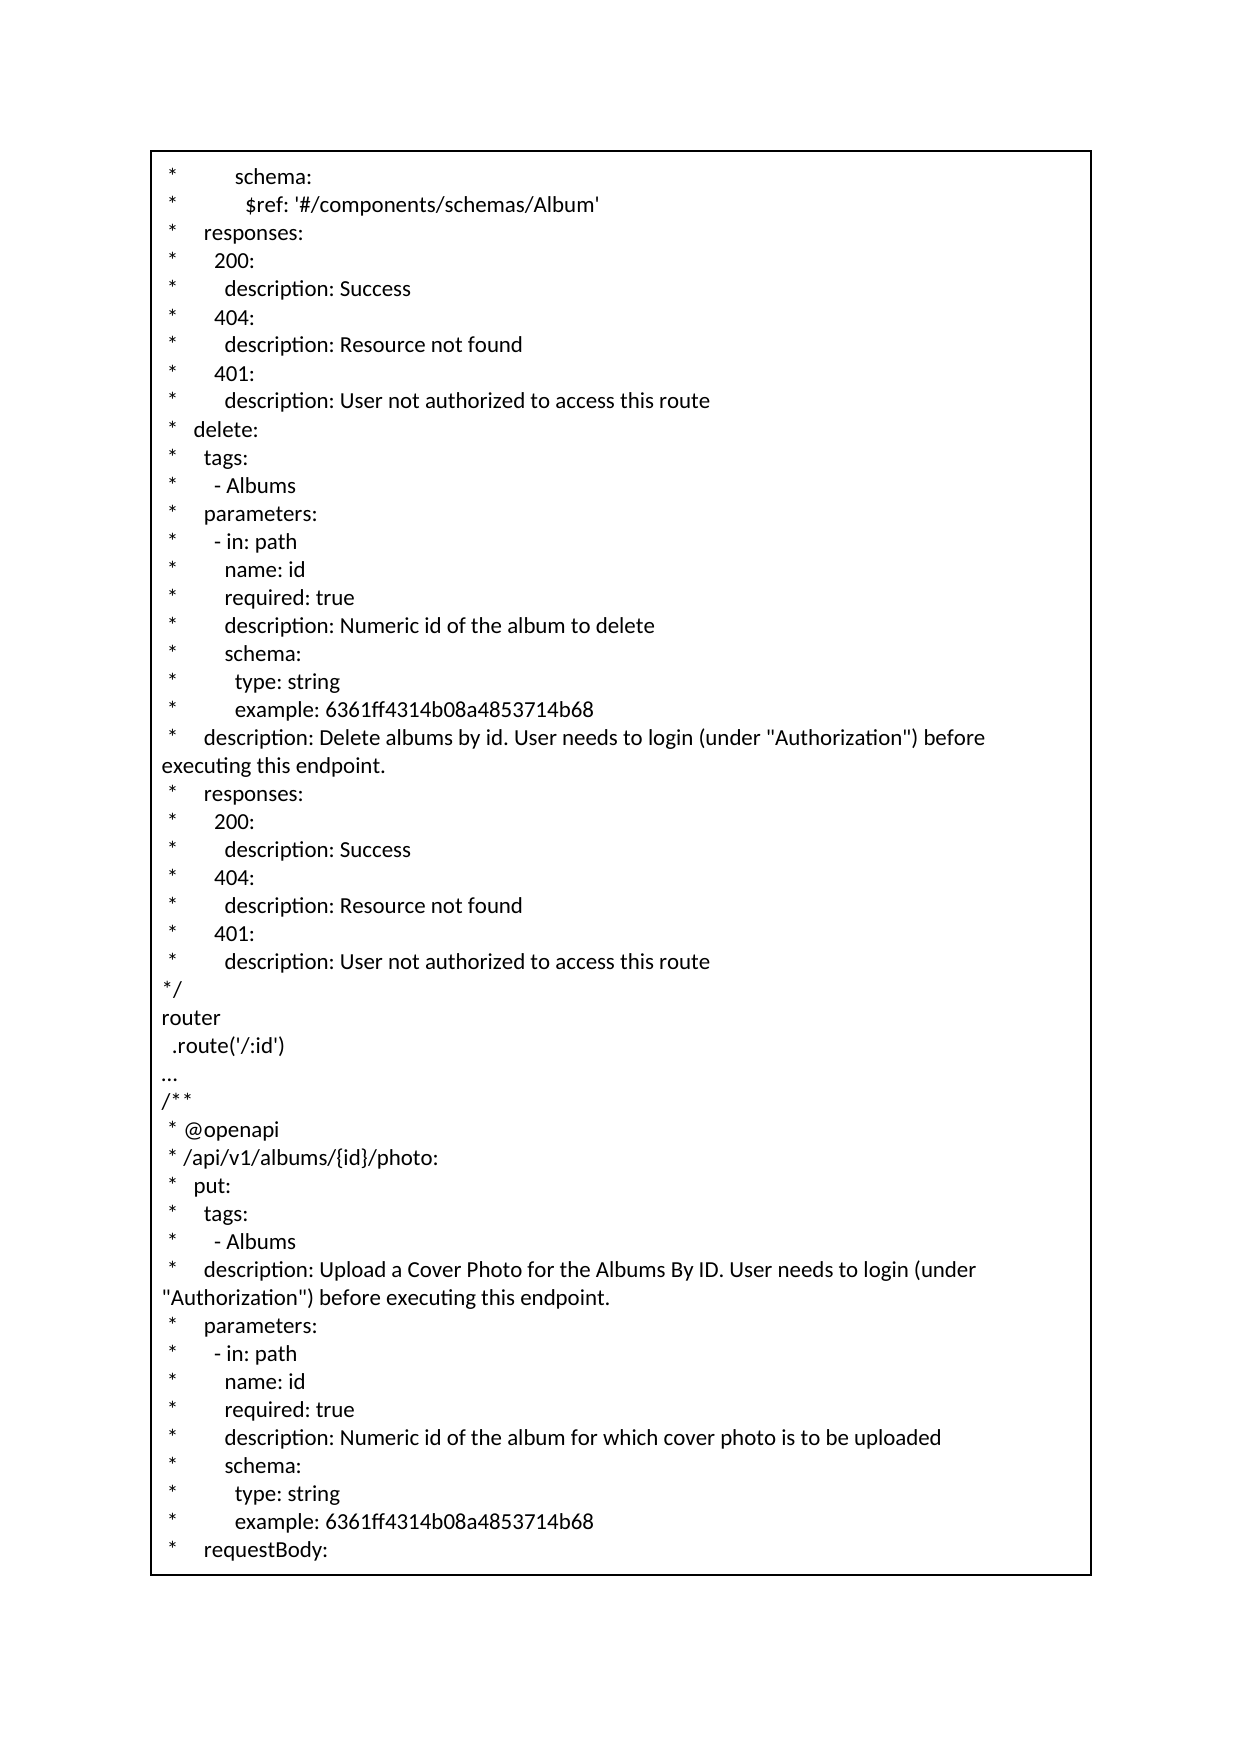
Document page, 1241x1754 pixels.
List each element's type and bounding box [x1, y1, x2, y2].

table_cell [152, 152, 1090, 1574]
